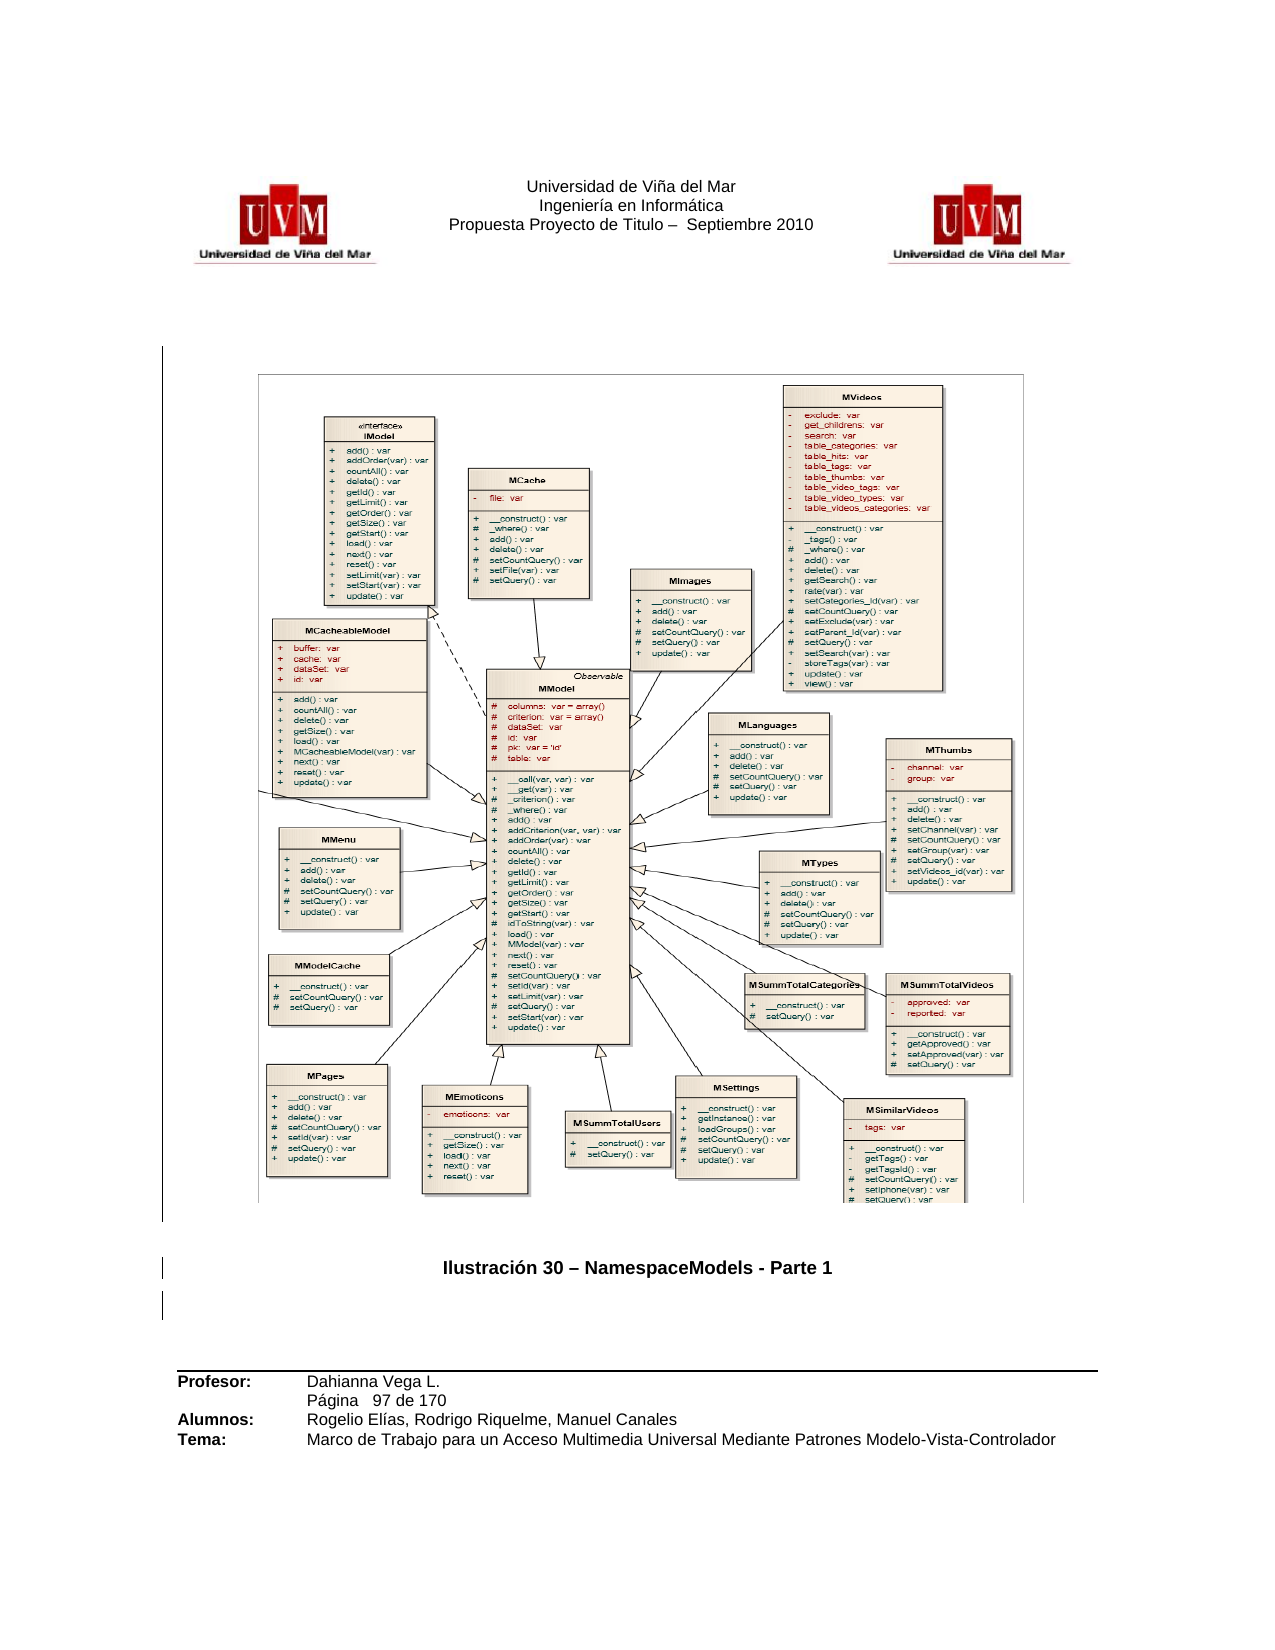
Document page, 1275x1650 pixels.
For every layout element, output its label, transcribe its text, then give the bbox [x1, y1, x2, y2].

picture [226, 346, 1049, 1222]
picture [177, 176, 390, 267]
picture [871, 176, 1084, 267]
text Ilustración 30 – NamespaceModels - Parte 1 [177, 1257, 1098, 1278]
